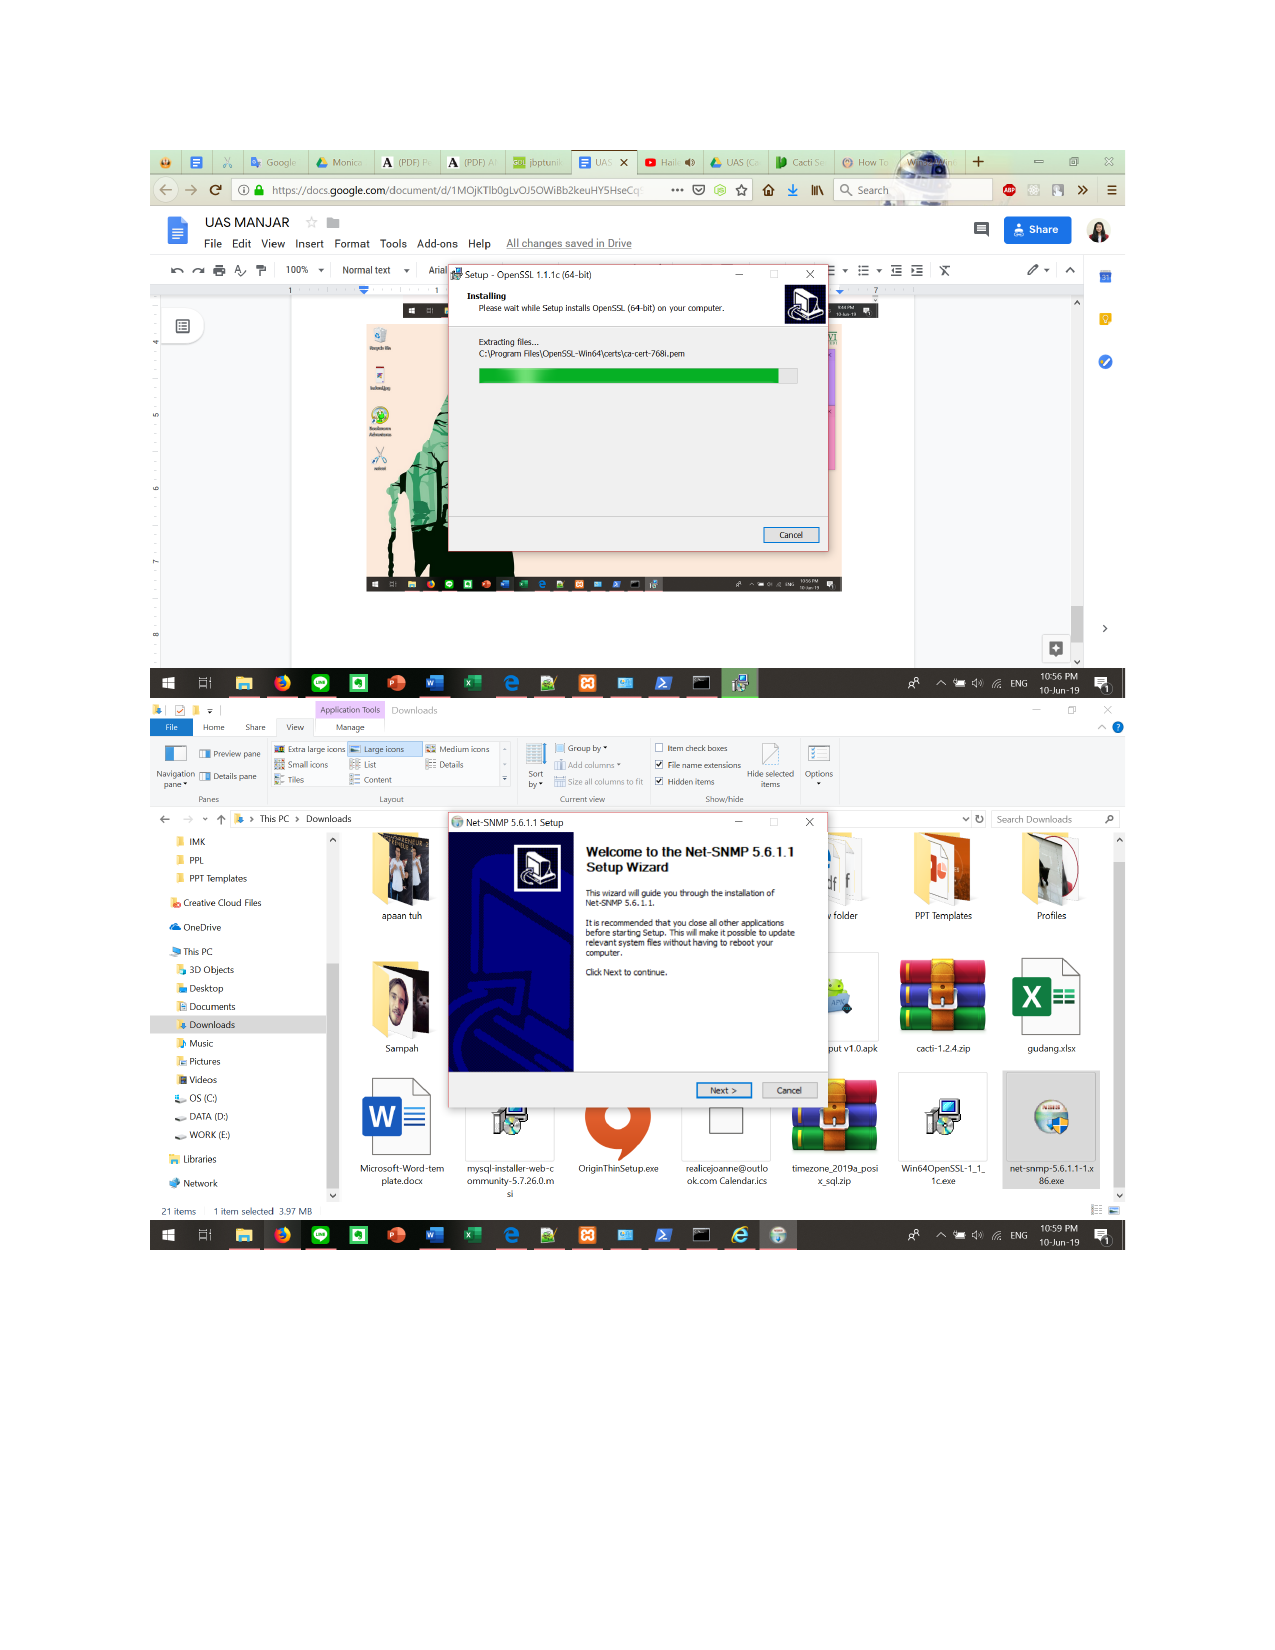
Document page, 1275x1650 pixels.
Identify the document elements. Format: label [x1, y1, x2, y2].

picture [150, 150, 1125, 698]
picture [150, 701, 1125, 1250]
